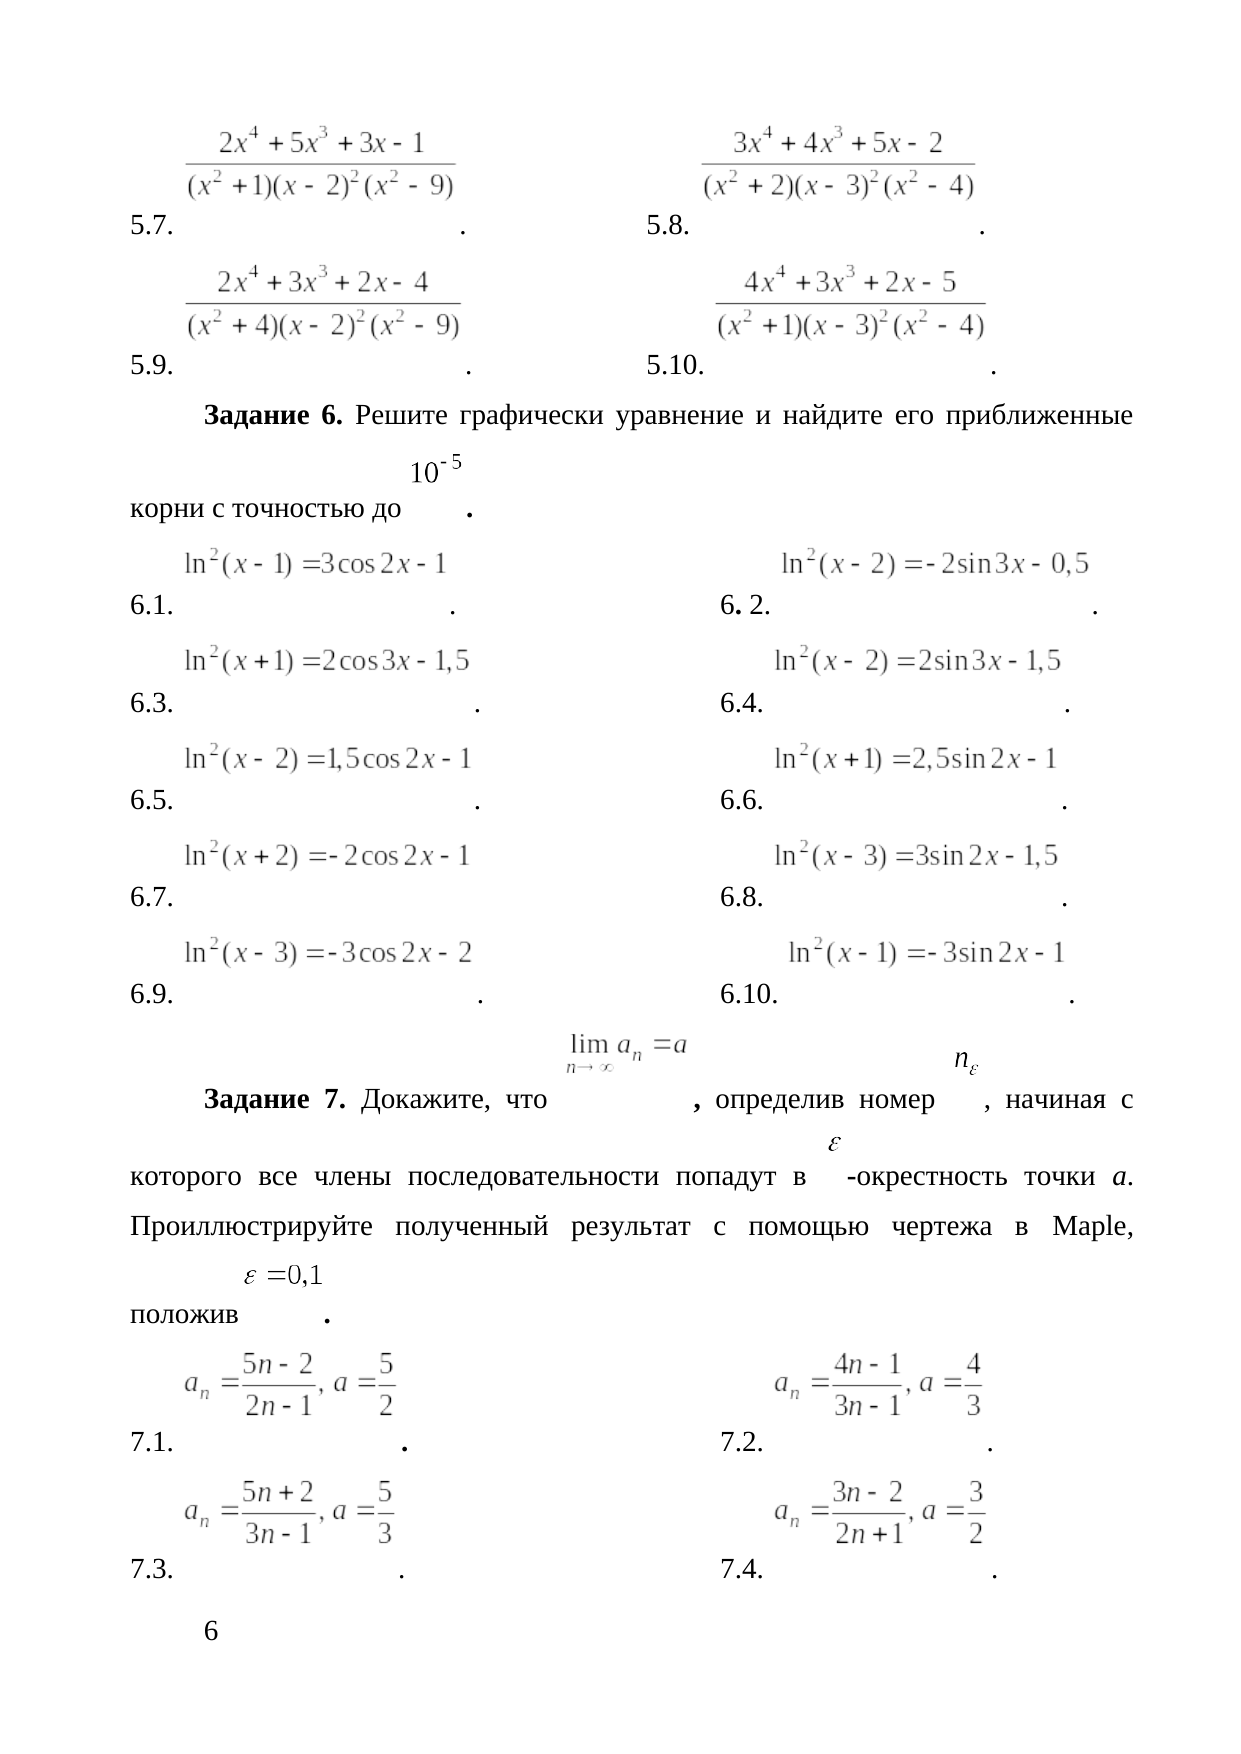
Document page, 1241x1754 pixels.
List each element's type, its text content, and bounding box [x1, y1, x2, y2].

text Задание 6. Решите графически уравнение и найдите его приближенные корни с точностью до . [130, 397, 1134, 524]
text 6.5. . 6.6. . [130, 735, 1134, 816]
text 6.3. . 6.4. . [130, 638, 1134, 718]
text 6.1. . 6. 2. . [130, 541, 1134, 621]
text 6.9. . 6.10. . [130, 930, 1134, 1010]
text 7.1. . 7.2. . [130, 1346, 1134, 1457]
text 7.3. . 7.4. . [130, 1474, 1134, 1585]
text 6.7. 6.8. . [130, 832, 1134, 913]
text 5.9. . 5.10. . [130, 258, 1134, 381]
text 5.7. . 5.8. . [130, 118, 1134, 241]
text Задание 7. Докажите, что , определив номер , начиная с которого все члены последовательности попадут в -окрестность точки a. Проиллюстрируйте полученный результат с помощью чертежа в Maple, положив. [130, 1027, 1134, 1329]
